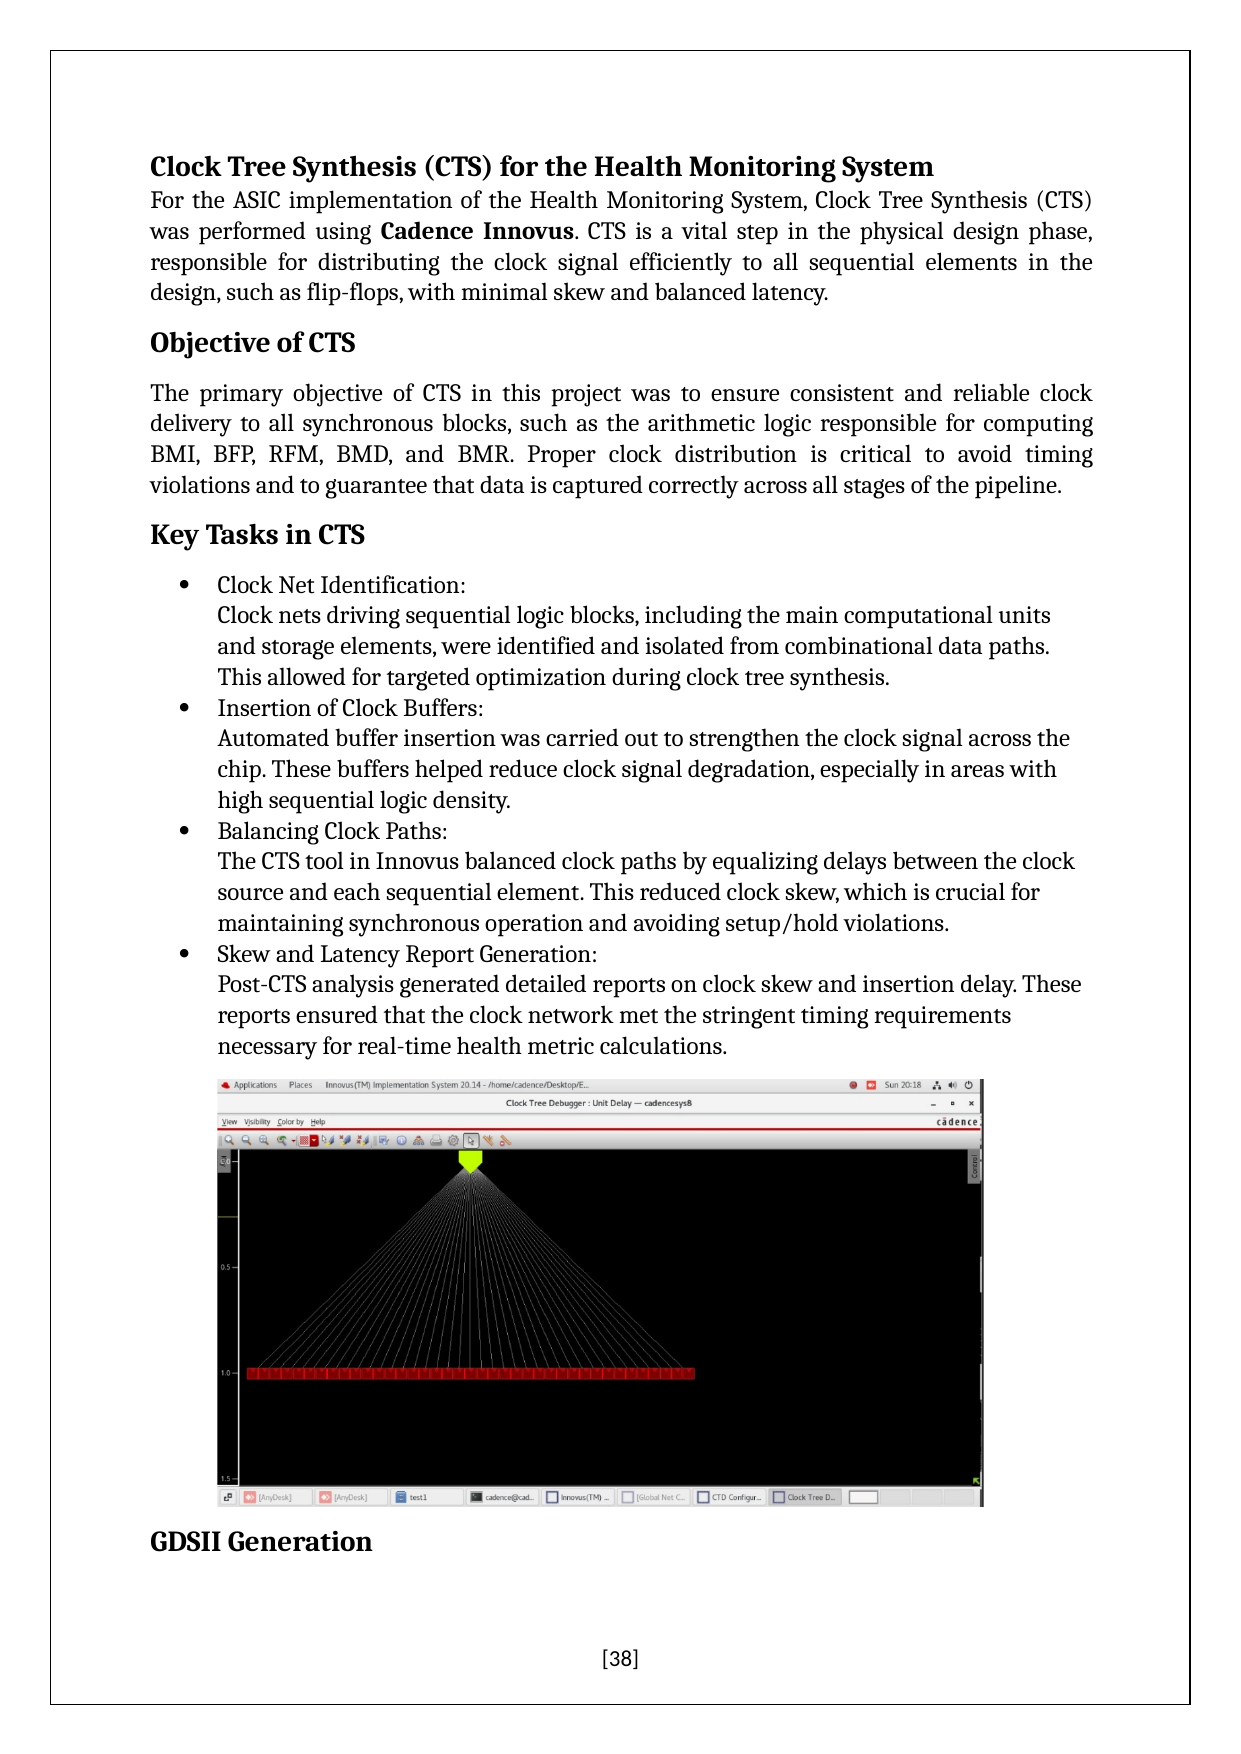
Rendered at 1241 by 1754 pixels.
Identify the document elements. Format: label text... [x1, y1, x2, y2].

list Insertion of Clock Buffers: Automated buffer insertion was carried out to strengthen the clock signal across the chip. These buffers helped reduce clock signal degradation, especially in areas with high sequential logic density. [180, 694, 1094, 814]
list Clock Net Identification: Clock nets driving sequential logic blocks, including the main computational units and storage elements, were identified and isolated from combinational data paths. This allowed for targeted optimization during clock tree synthesis. [180, 571, 1094, 692]
text Objective of CTS [150, 326, 1094, 359]
list Skew and Latency Report Generation: Post-CTS analysis generated detailed reports on clock skew and insertion delay. These reports ensured that the clock network met the stringent timing requirements necessary for real-time health metric calculations. [180, 939, 1094, 1060]
text GDSII Generation [150, 1525, 1094, 1559]
list Balancing Clock Paths: The CTS tool in Innovus balanced clock paths by equalizing delays between the clock source and each sequential element. This reduced clock skew, which is crucial for maintaining synchronous operation and avoiding setup/hold violations. [180, 817, 1094, 937]
text Key Tasks in CTS [150, 518, 1094, 552]
picture [217, 1079, 984, 1507]
text For the ASIC implementation of the Health Monitoring System, Clock Tree Synthesis (CTS) was performed using Cadence Innovus. CTS is a vital step in the physical design phase, responsible for distributing the clock signal efficiently to all sequential elements in the design, such as flip-flops, with minimal skew and balanced latency. [150, 186, 1094, 307]
text The primary objective of CTS in this project was to ensure consistent and reliable clock delivery to all synchronous blocks, such as the arithmetic logic responsible for computing BMI, BFP, RFM, BMD, and BMR. Proper clock distribution is critical to avoid timing violations and to guarantee that data is captured correctly across all stages of the pipeline. [150, 378, 1094, 499]
text Clock Tree Synthesis (CTS) for the Health Monitoring System [150, 150, 1101, 183]
